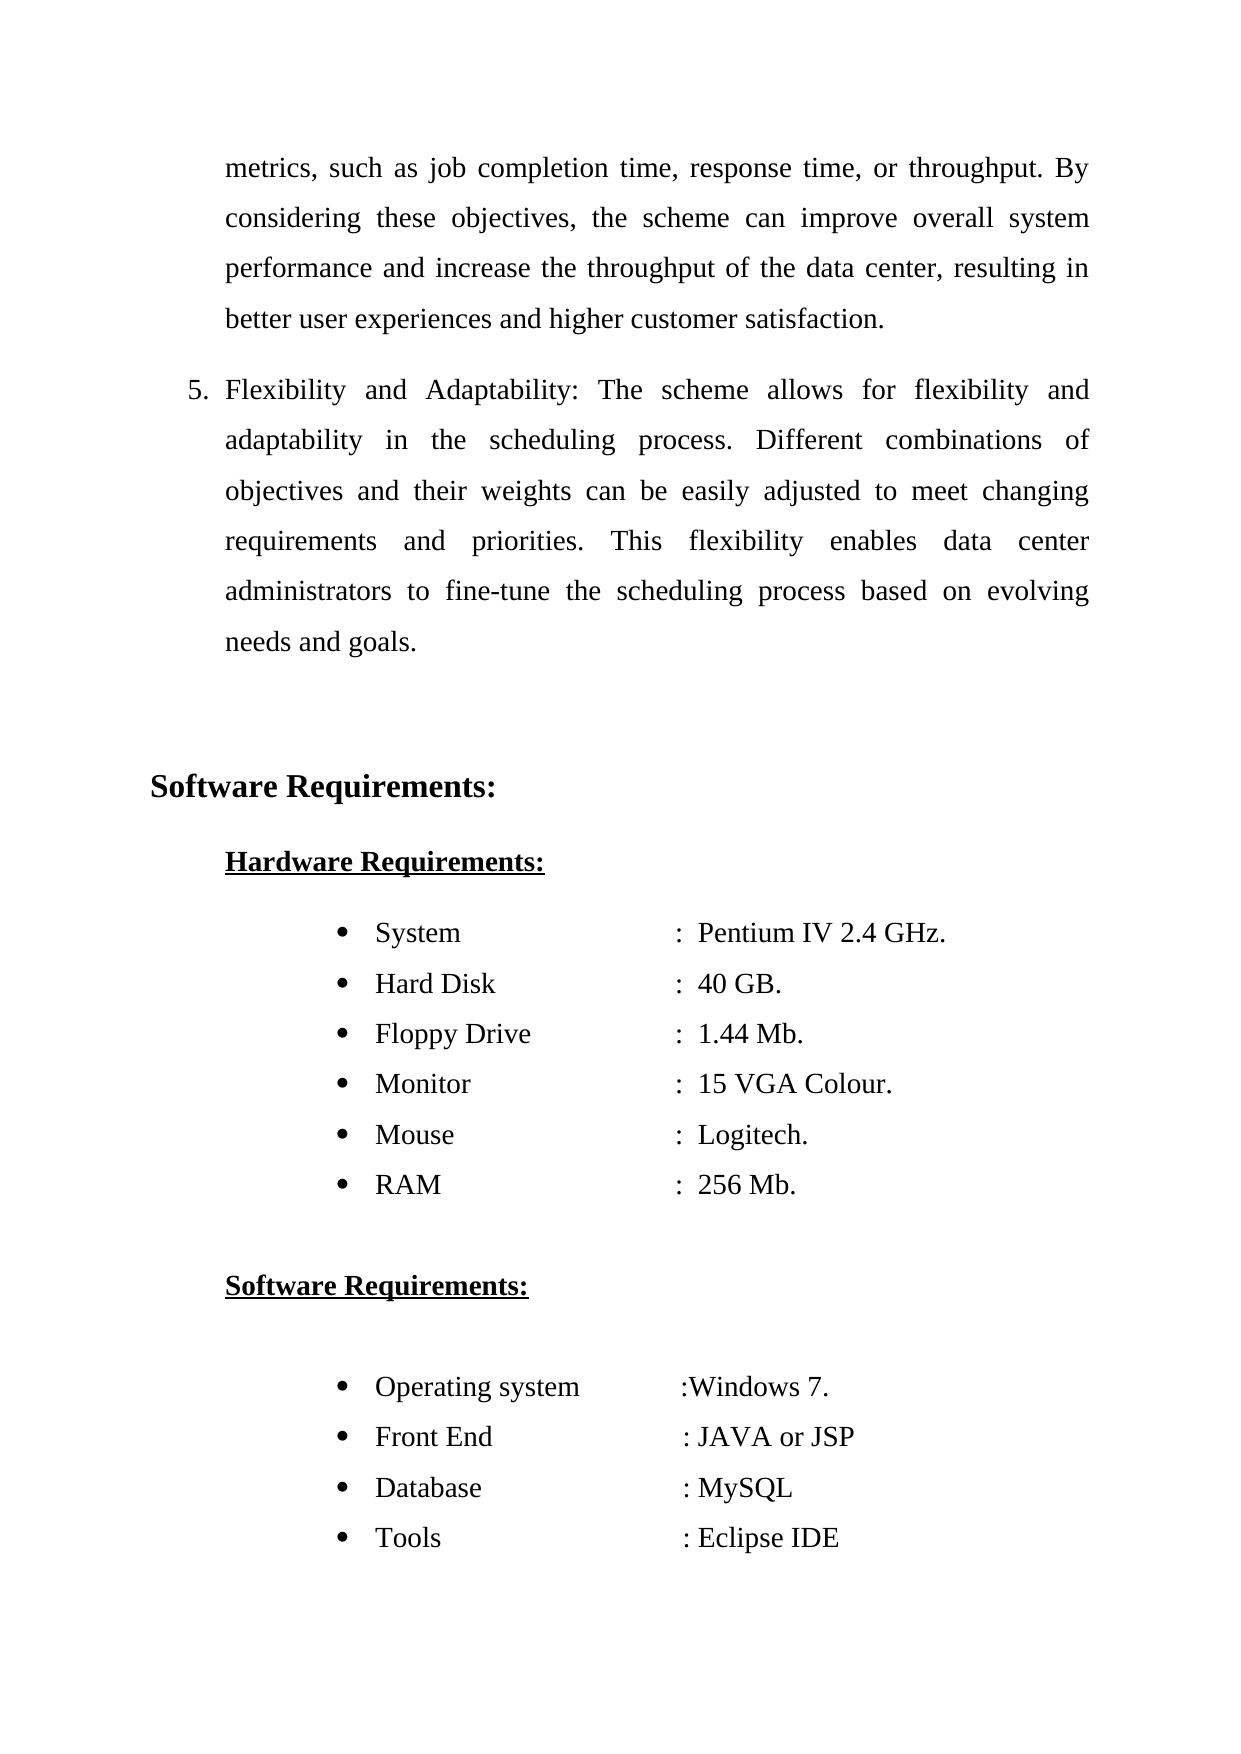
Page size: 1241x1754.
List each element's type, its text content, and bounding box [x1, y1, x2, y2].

list Flexibility and Adaptability: The scheme allows for flexibility and adaptability in the scheduling process. Different combinations of objectives and their weights can be easily adjusted to meet changing requirements and priorities. This flexibility enables data center administrators to fine-tune the scheduling process based on evolving needs and goals. [187, 372, 1090, 657]
list System : Pentium IV 2.4 GHz. [337, 915, 1090, 949]
list Front End : JAVA or JSP [337, 1419, 1090, 1453]
list Monitor : 15 VGA Colour. [337, 1067, 1090, 1100]
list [187, 150, 1090, 334]
text Software Requirements: [225, 1268, 1090, 1302]
text Hardware Requirements: [150, 844, 1090, 878]
list Tools : Eclipse IDE [337, 1520, 1090, 1554]
list Hard Disk : 40 GB. [337, 966, 1090, 999]
list RAM : 256 Mb. [337, 1167, 1090, 1201]
list Operating system :Windows 7. [337, 1369, 1090, 1402]
list Database : MySQL [337, 1470, 1090, 1503]
list Mouse : Logitech. [337, 1117, 1090, 1151]
text Software Requirements: [150, 766, 1090, 804]
list Floppy Drive : 1.44 Mb. [337, 1016, 1090, 1050]
